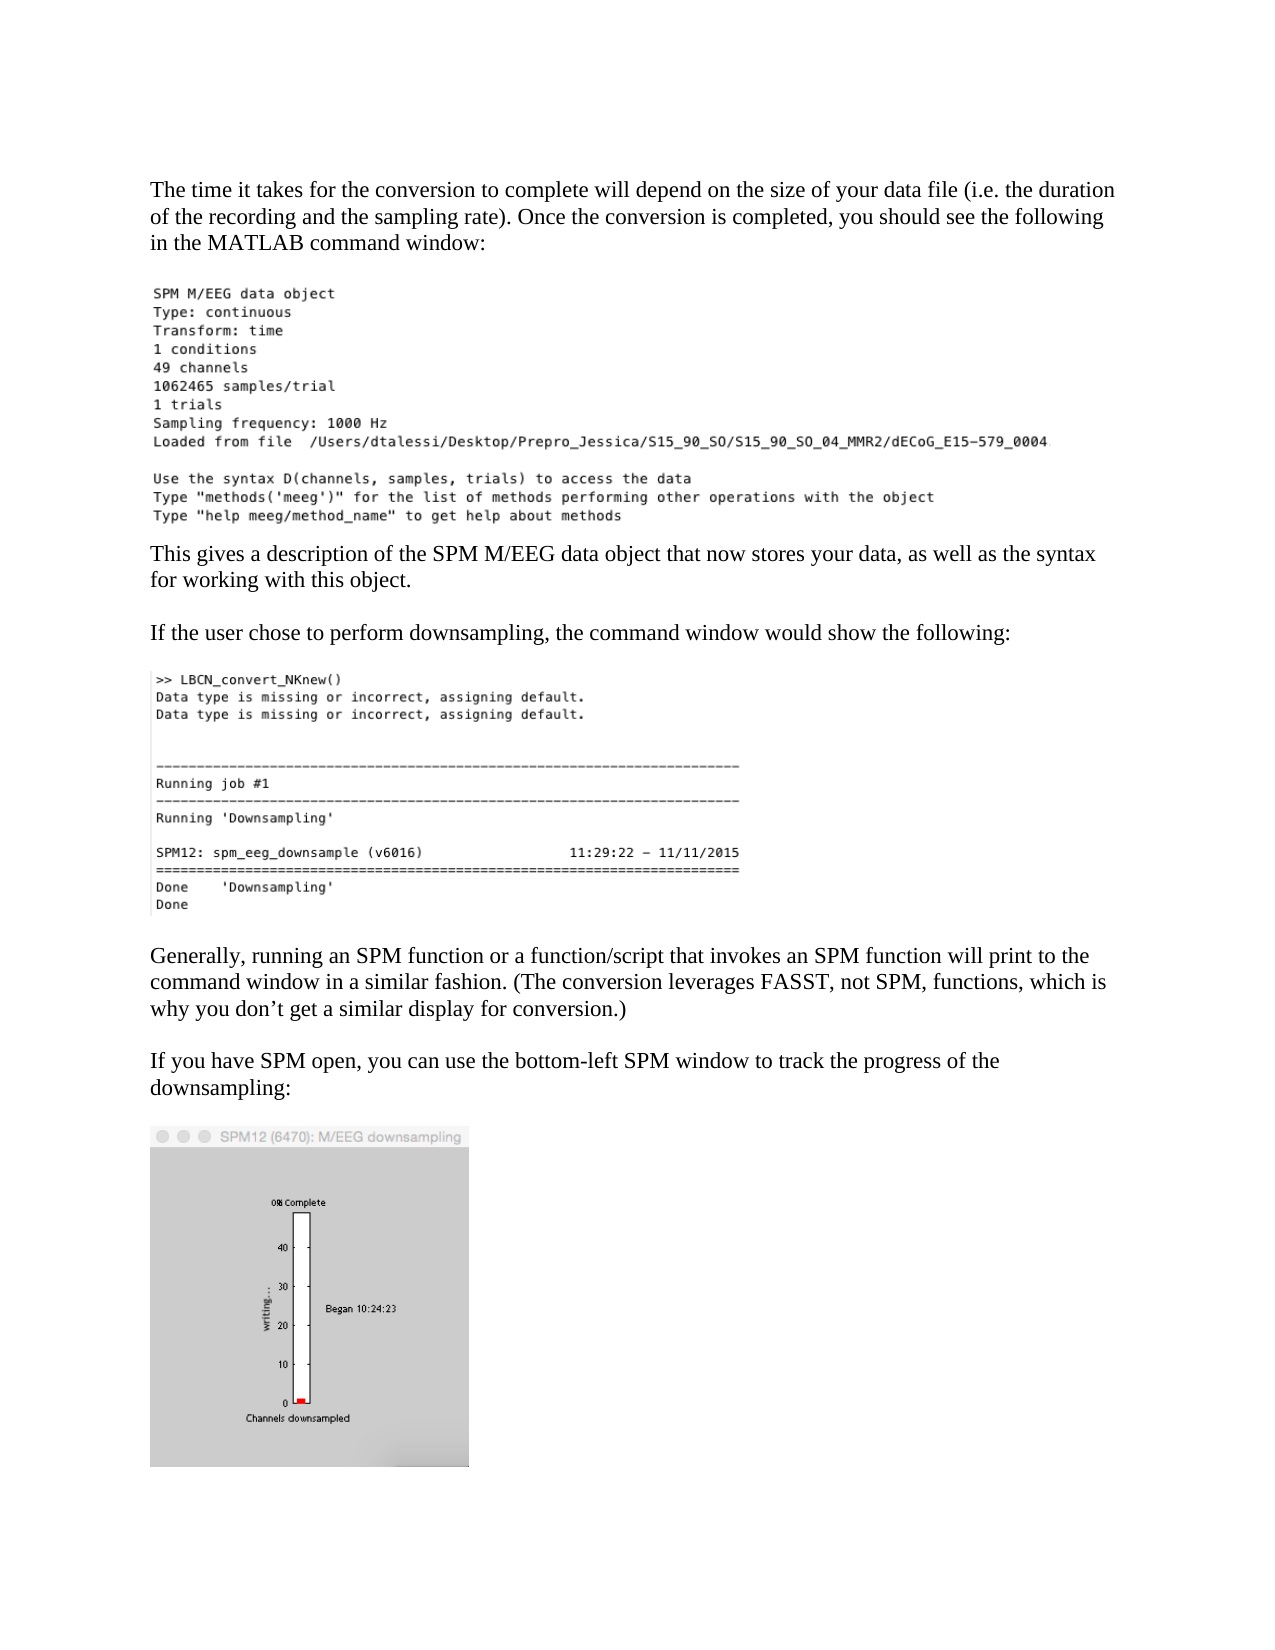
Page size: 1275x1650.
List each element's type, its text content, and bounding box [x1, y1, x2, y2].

text Generally, running an SPM function or a function/script that invokes an SPM function will print to the command window in a similar fashion. (The conversion leverages FASST, not SPM, functions, which is why you don’t get a similar display for conversion.) [150, 942, 1125, 1021]
picture [150, 671, 769, 916]
text This gives a description of the SPM M/EEG data object that now stores your data, as well as the syntax for working with this object. [150, 540, 1125, 592]
text If you have SPM open, you can use the bottom-left SPM window to track the progress of the downsampling: [150, 1047, 1125, 1100]
picture [150, 281, 1050, 540]
picture [150, 1126, 469, 1467]
text The time it takes for the conversion to complete will depend on the size of your data file (i.e. the duration of the recording and the sampling rate). Once the conversion is completed, you should see the following in the MATLAB command window: [150, 176, 1125, 255]
text If the user chose to perform downsampling, the command window would show the following: [150, 619, 1125, 645]
